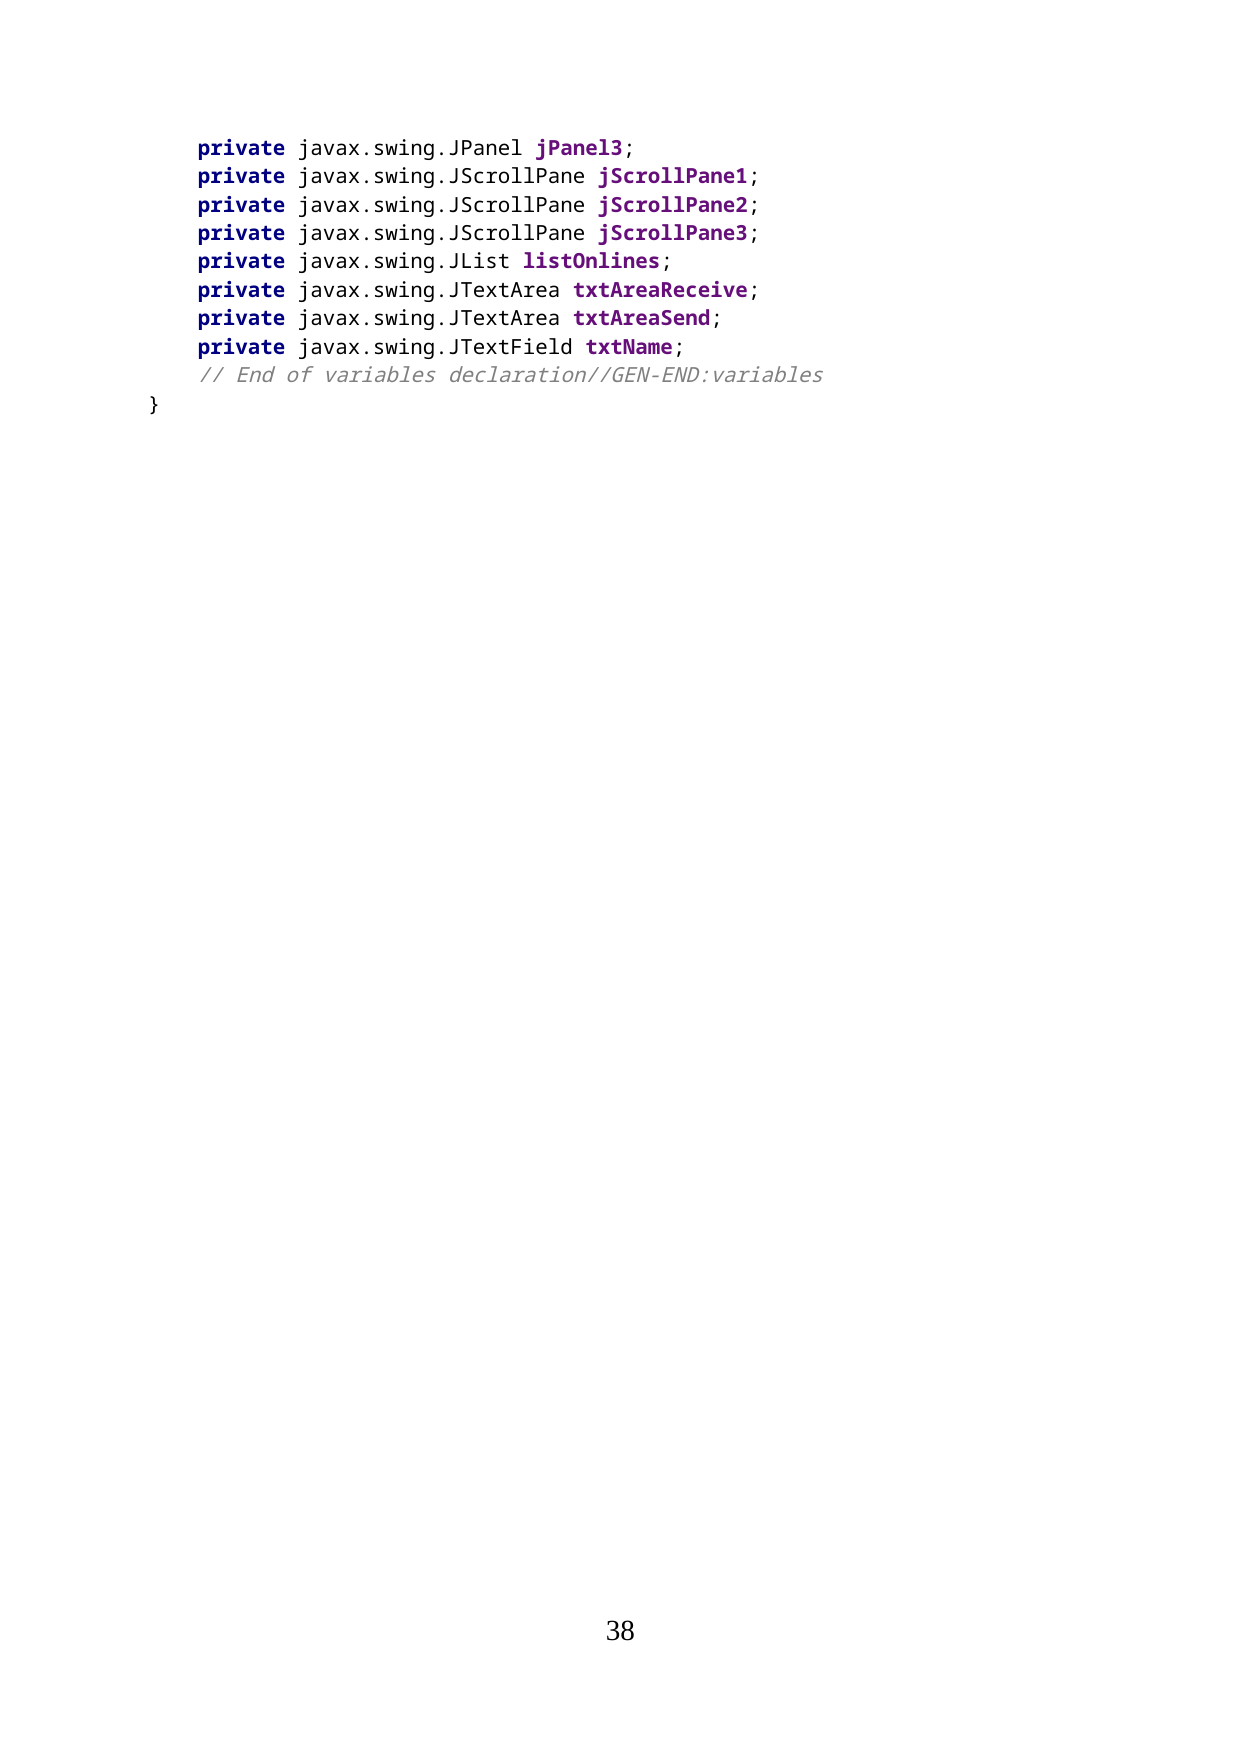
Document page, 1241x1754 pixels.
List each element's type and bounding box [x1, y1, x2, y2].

text [148, 133, 1092, 417]
